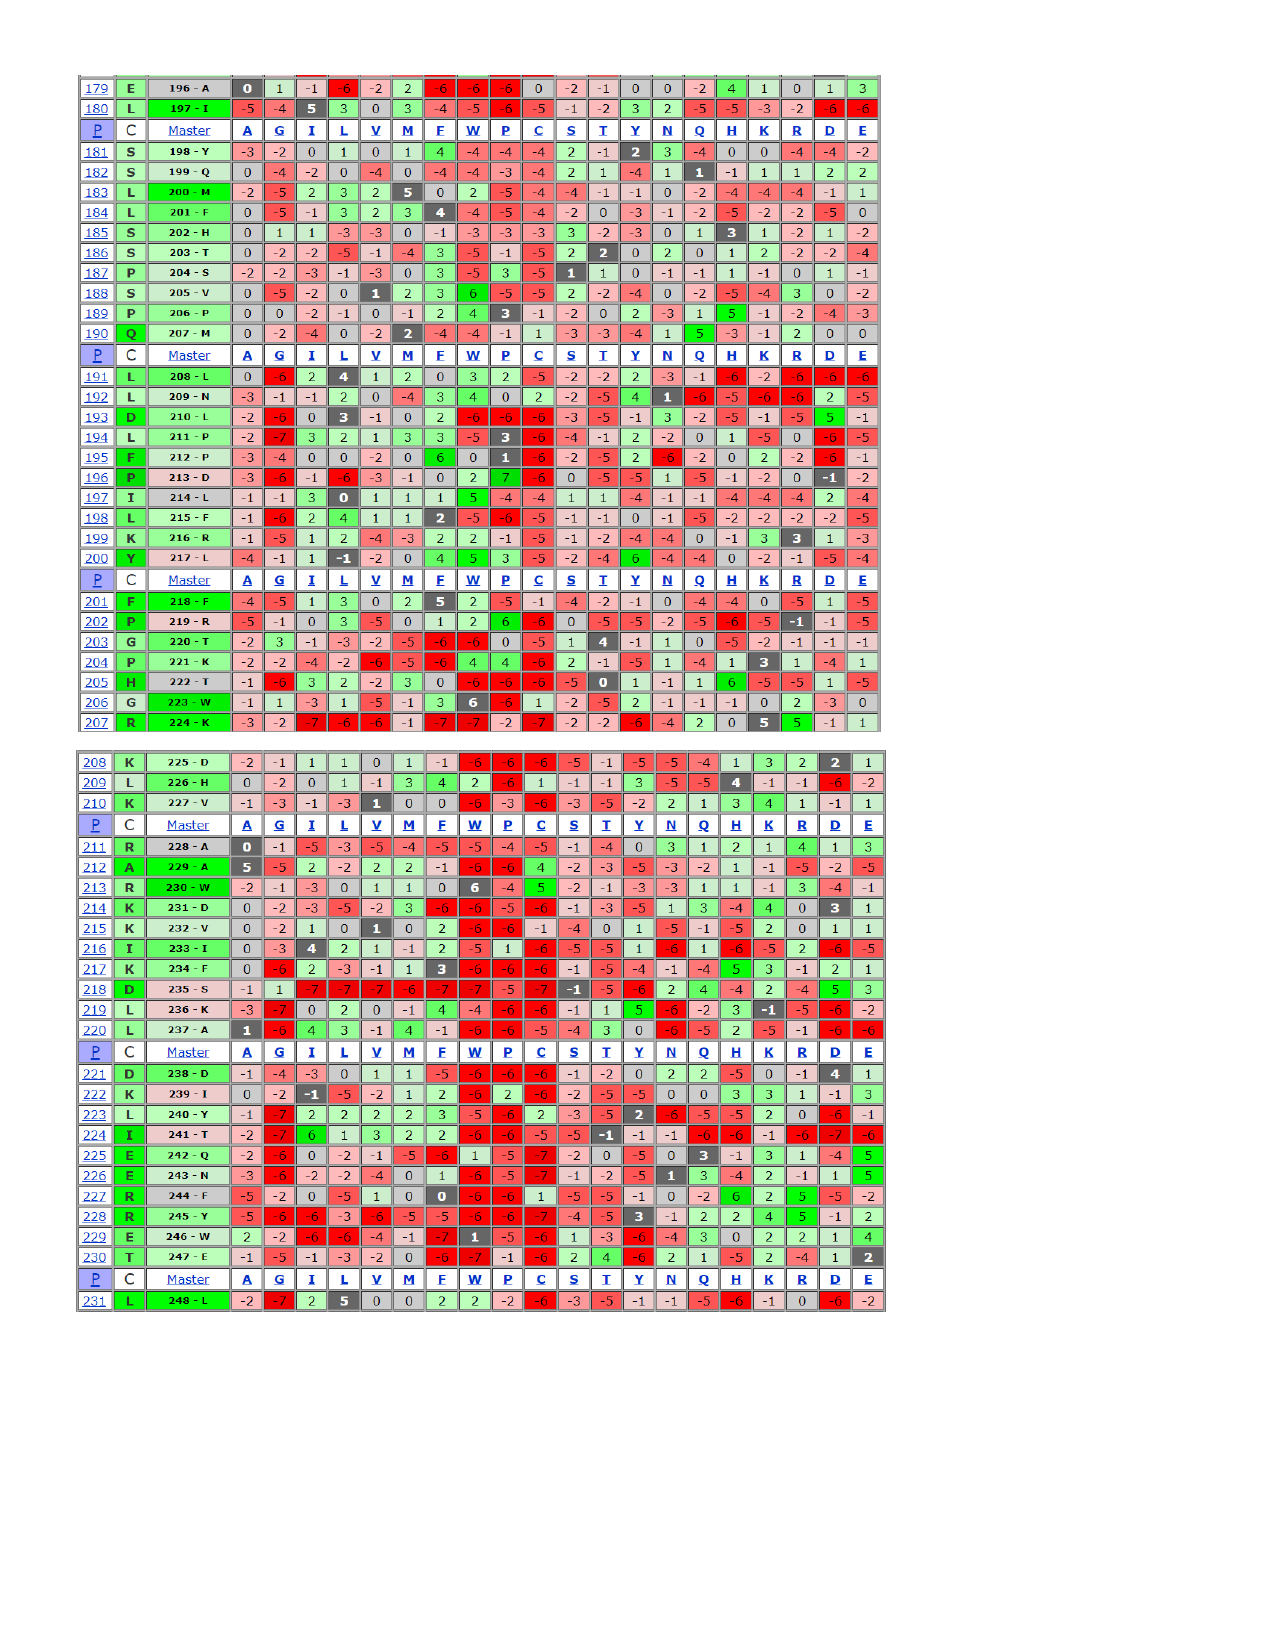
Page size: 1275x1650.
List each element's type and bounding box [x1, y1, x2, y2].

picture [75, 750, 889, 1312]
picture [75, 75, 886, 732]
